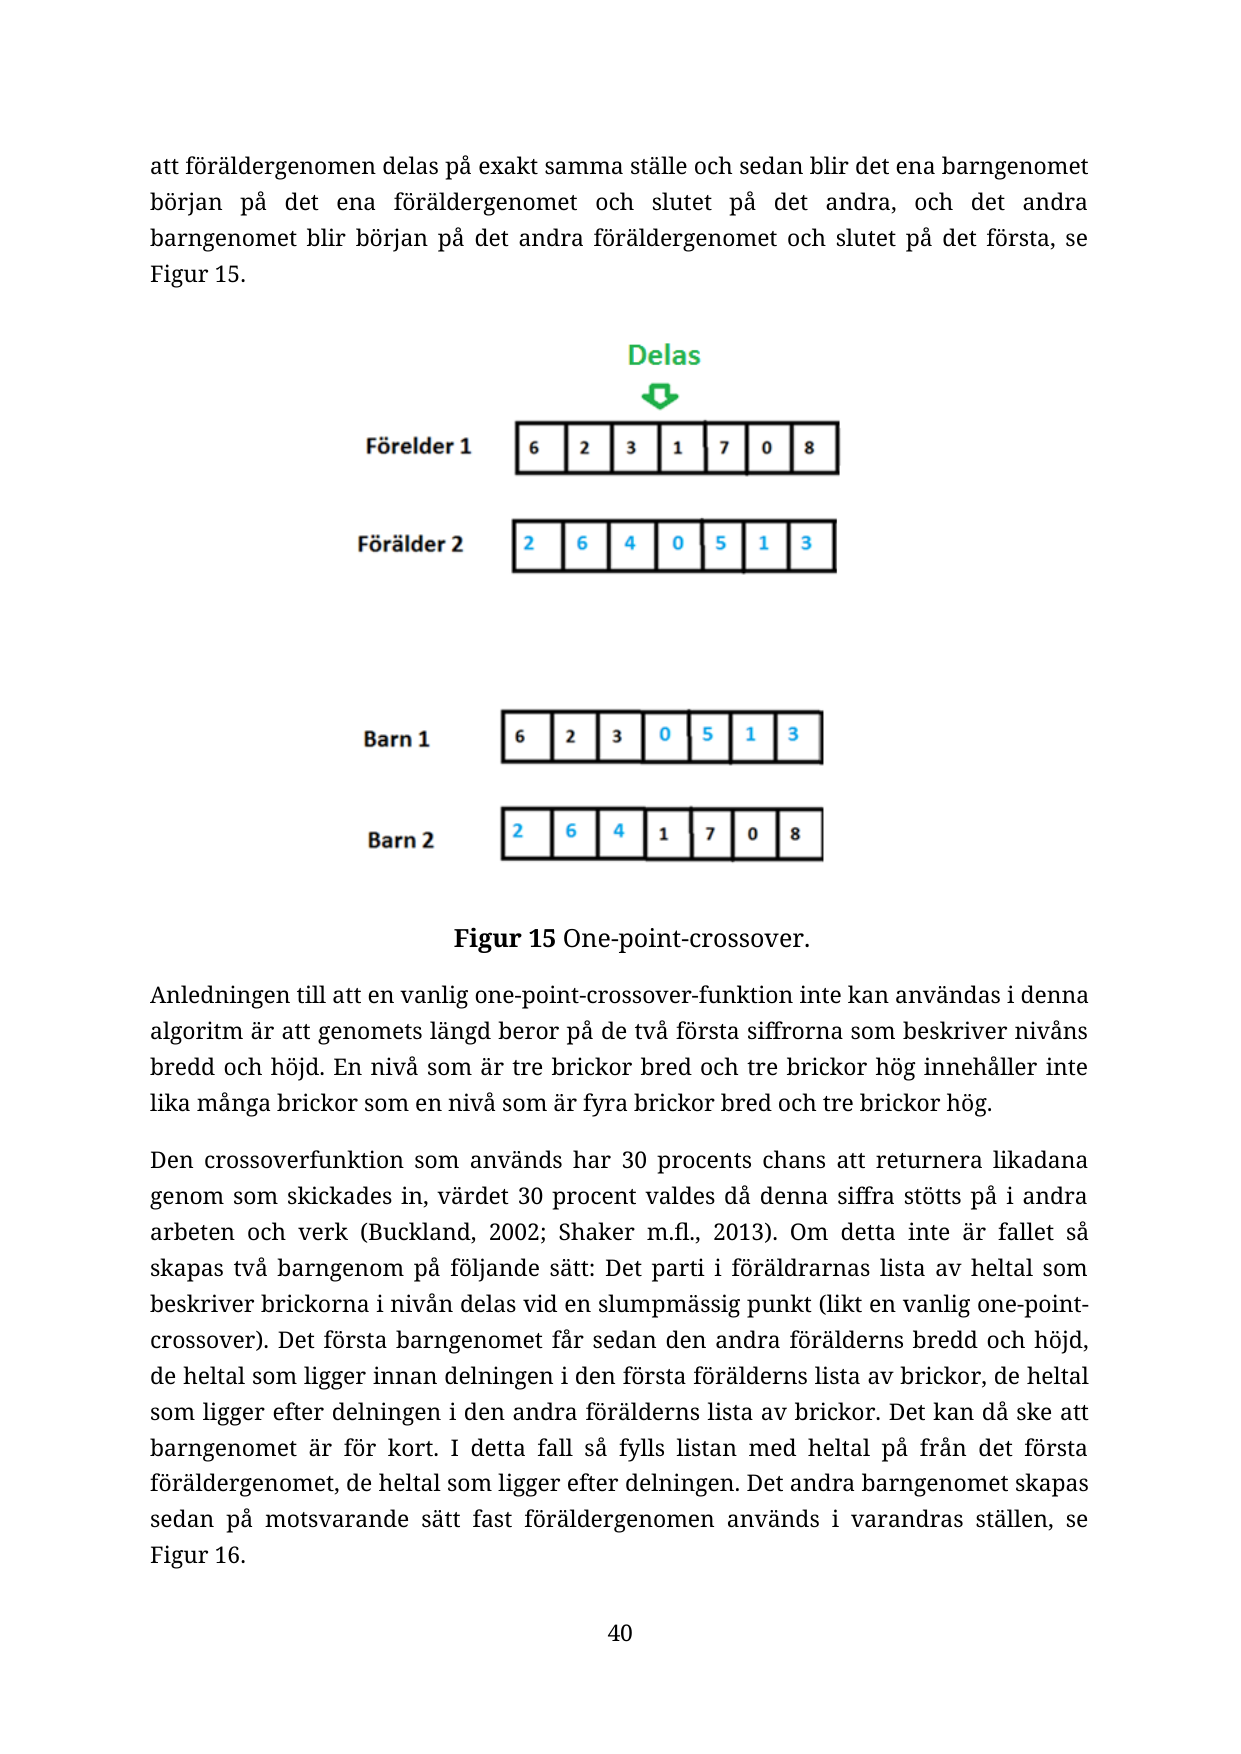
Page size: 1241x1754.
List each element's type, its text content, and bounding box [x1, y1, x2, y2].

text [150, 150, 1090, 289]
text Den crossoverfunktion som används har 30 procents chans att returnera likadana genom som skickades in, värdet 30 procent valdes då denna siffra stötts på i andra arbeten och verk (Buckland, 2002; Shaker m.fl., 2013). Om detta inte är fallet så skapas två barngenom på följande sätt: Det parti i föräldrarnas lista av heltal som beskriver brickorna i nivån delas vid en slumpmässig punkt (likt en vanlig one-point-crossover). Det första barngenomet får sedan den andra förälderns bredd och höjd, de heltal som ligger innan delningen i den första förälderns lista av brickor, de heltal som ligger efter delningen i den andra förälderns lista av brickor. Det kan då ske att barngenomet är för kort. I detta fall så fylls listan med heltal på från det första föräldergenomet, de heltal som ligger efter delningen. Det andra barngenomet skapas sedan på motsvarande sätt fast föräldergenomen används i varandras ställen, se Figur 16. [150, 1144, 1090, 1571]
list Figur 15 One-point-crossover. [174, 920, 1090, 954]
text Anledningen till att en vanlig one-point-crossover-funktion inte kan användas i denna algoritm är att genomets längd beror på de två första siffrorna som beskriver nivåns bredd och höjd. En nivå som är tre brickor bred och tre brickor hög innehåller inte lika många brickor som en nivå som är fyra brickor bred och tre brickor hög. [150, 979, 1090, 1118]
picture [330, 318, 910, 908]
